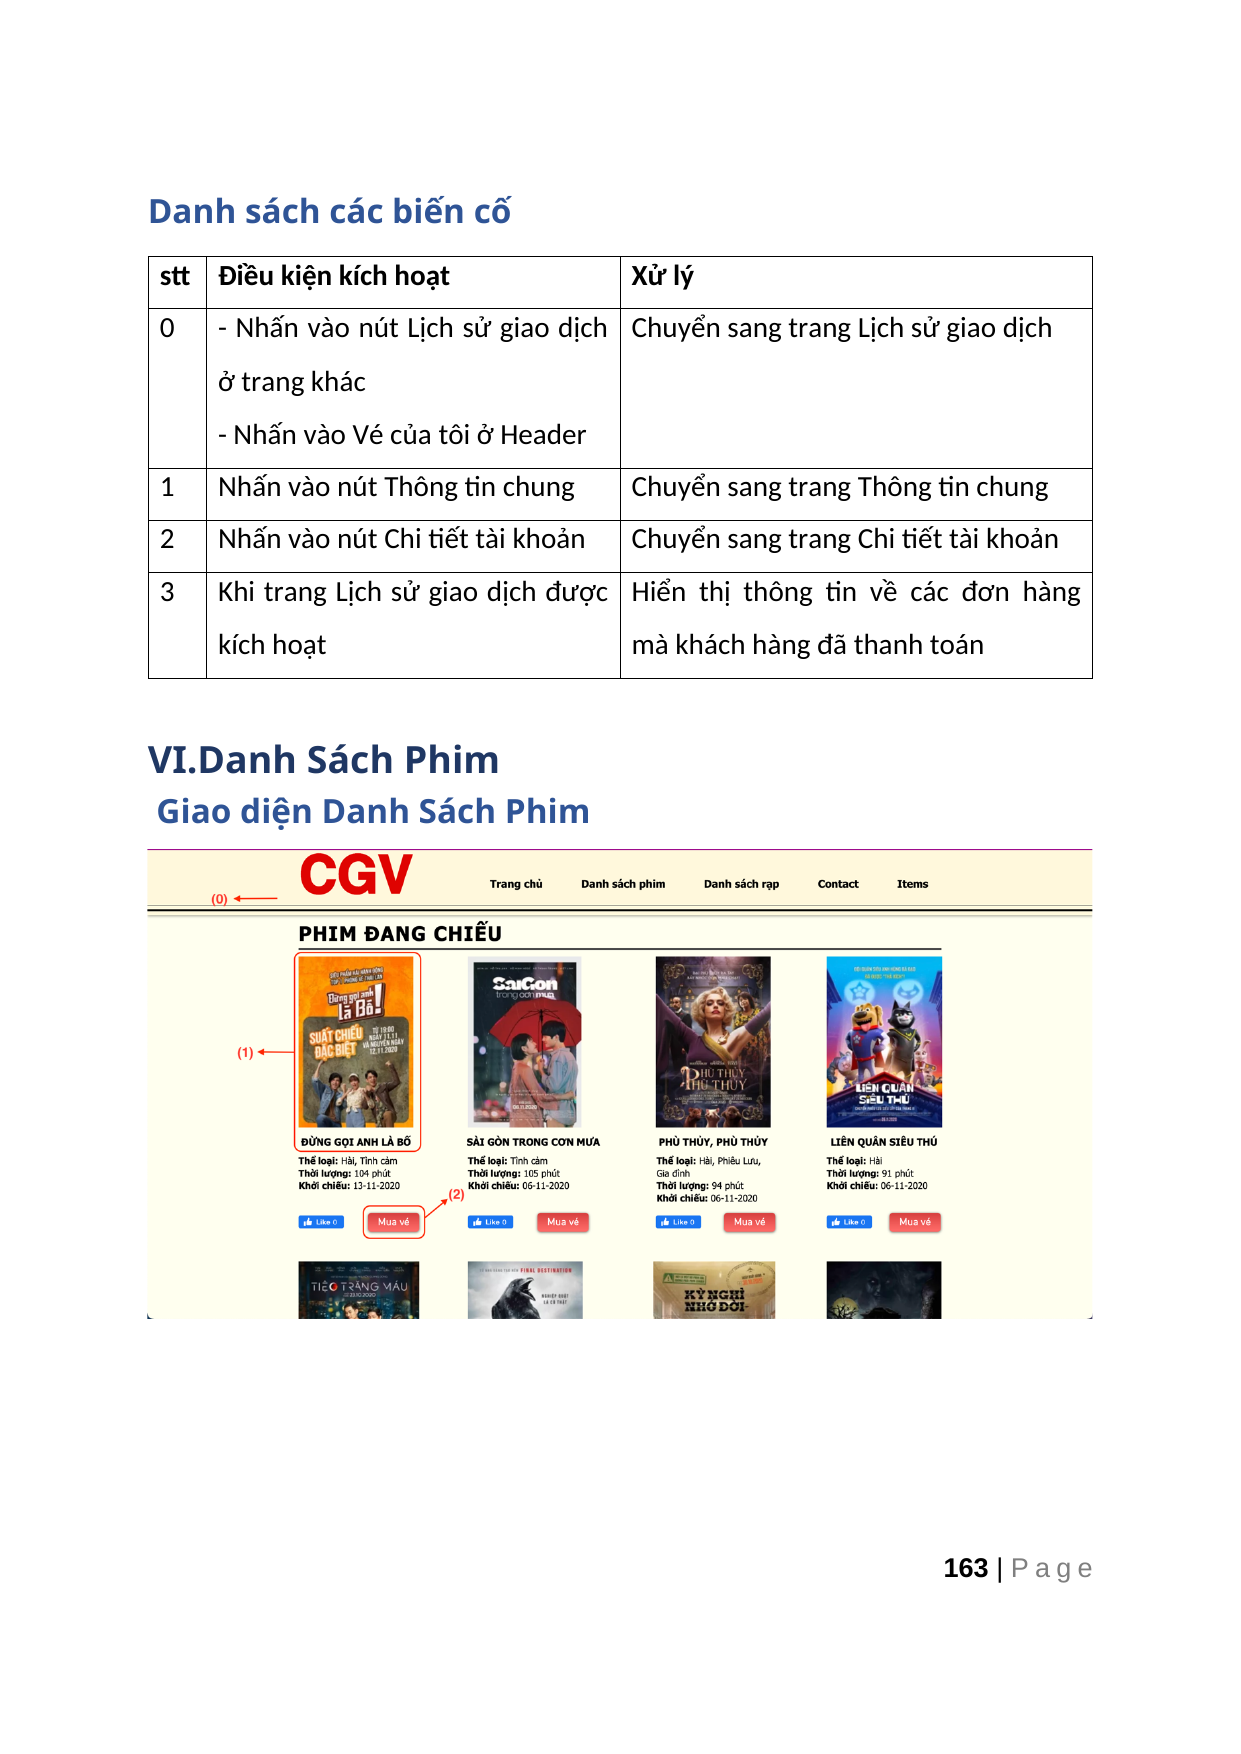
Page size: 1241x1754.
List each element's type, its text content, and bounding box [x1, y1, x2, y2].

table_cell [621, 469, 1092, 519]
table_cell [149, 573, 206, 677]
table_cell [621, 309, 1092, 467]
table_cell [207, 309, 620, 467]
subtitle VI.Danh Sách Phim [148, 733, 1092, 784]
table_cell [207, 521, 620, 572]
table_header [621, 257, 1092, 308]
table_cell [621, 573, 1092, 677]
subtitle Giao diện Danh Sách Phim [148, 788, 1092, 833]
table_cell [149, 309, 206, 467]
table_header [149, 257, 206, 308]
subtitle Danh sách các biến cố [148, 188, 1092, 233]
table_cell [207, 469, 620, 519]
picture [147, 849, 1093, 1319]
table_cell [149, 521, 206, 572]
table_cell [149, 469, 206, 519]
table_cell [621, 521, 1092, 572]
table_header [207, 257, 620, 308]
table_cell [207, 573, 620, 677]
